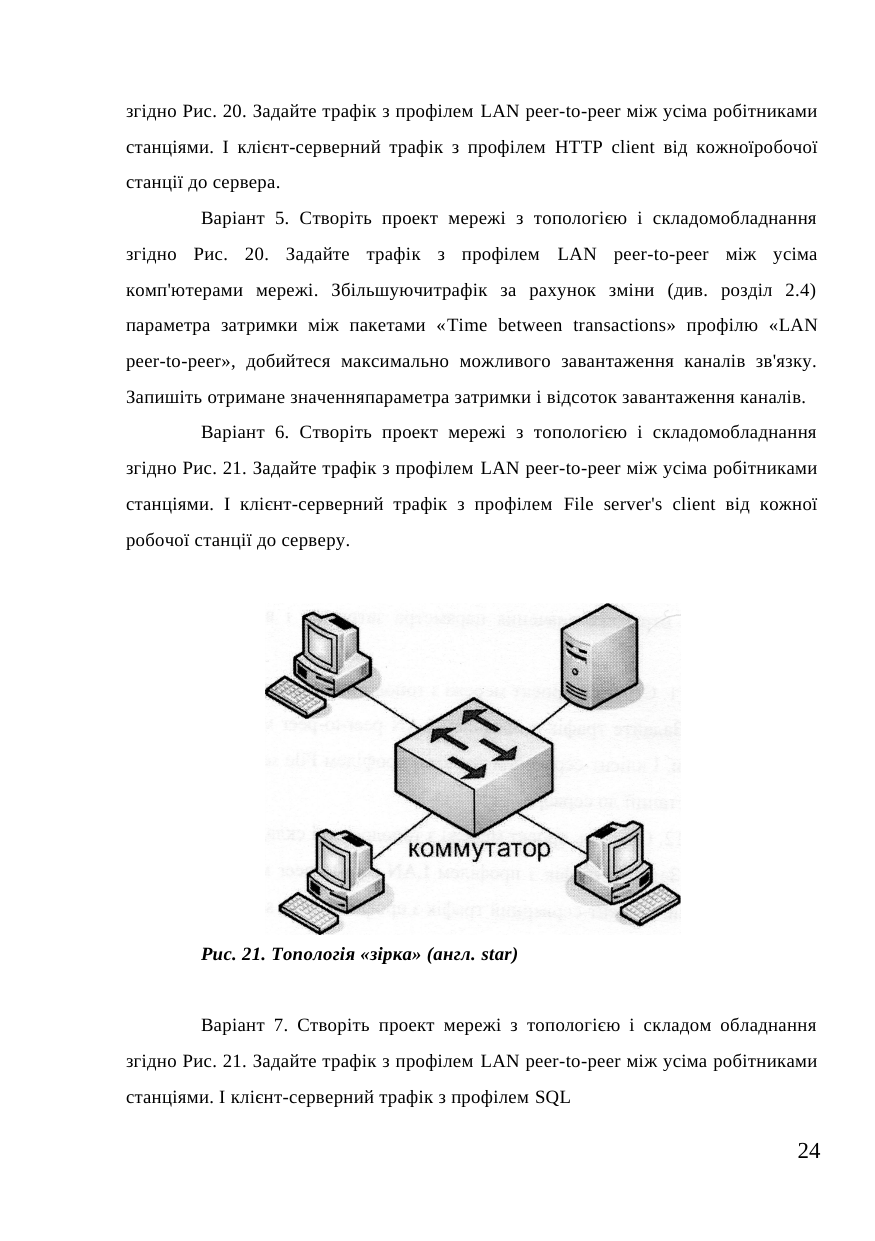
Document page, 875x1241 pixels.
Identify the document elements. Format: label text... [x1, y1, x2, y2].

text згідно Рис. 20. Задайте трафік з профілем LAN peer-to-peer між усіма робітниками станціями. І клієнт-серверний трафік з профілем HTTP client від кожноїробочої станції до сервера. [126, 89, 818, 196]
text Варіант 6. Створіть проект мережі з топологією і складомобладнання згідно Рис. 21. Задайте трафік з профілем LAN peer-to-peer між усіма робітниками станціями. І клієнт-серверний трафік з профілем File server's client від кожної робочої станції до серверу. [126, 410, 818, 553]
text Варіант 7. Створіть проект мережі з топологією і складом обладнання згідно Рис. 21. Задайте трафік з профілем LAN peer-to-peer між усіма робітниками станціями. І клієнт-серверний трафік з профілем SQL [126, 1002, 818, 1111]
text Рис. 21. Топологія «зірка» (англ. star) [201, 946, 518, 964]
picture [265, 603, 681, 935]
text 24 [797, 1141, 821, 1163]
text Варіант 5. Створіть проект мережі з топологією і складомобладнання згідно Рис. 20. Задайте трафік з профілем LAN peer-to-peer між усіма комп'ютерами мережі. Збільшуючитрафік за рахунок зміни (див. розділ 2.4) параметра затримки між пакетами «Time between transactions» профілю «LAN peer-to-peer», добийтеся максимально можливого завантаження каналів зв'язку. Запишіть отримане значенняпараметра затримки і відсоток завантаження каналів. [126, 196, 818, 410]
